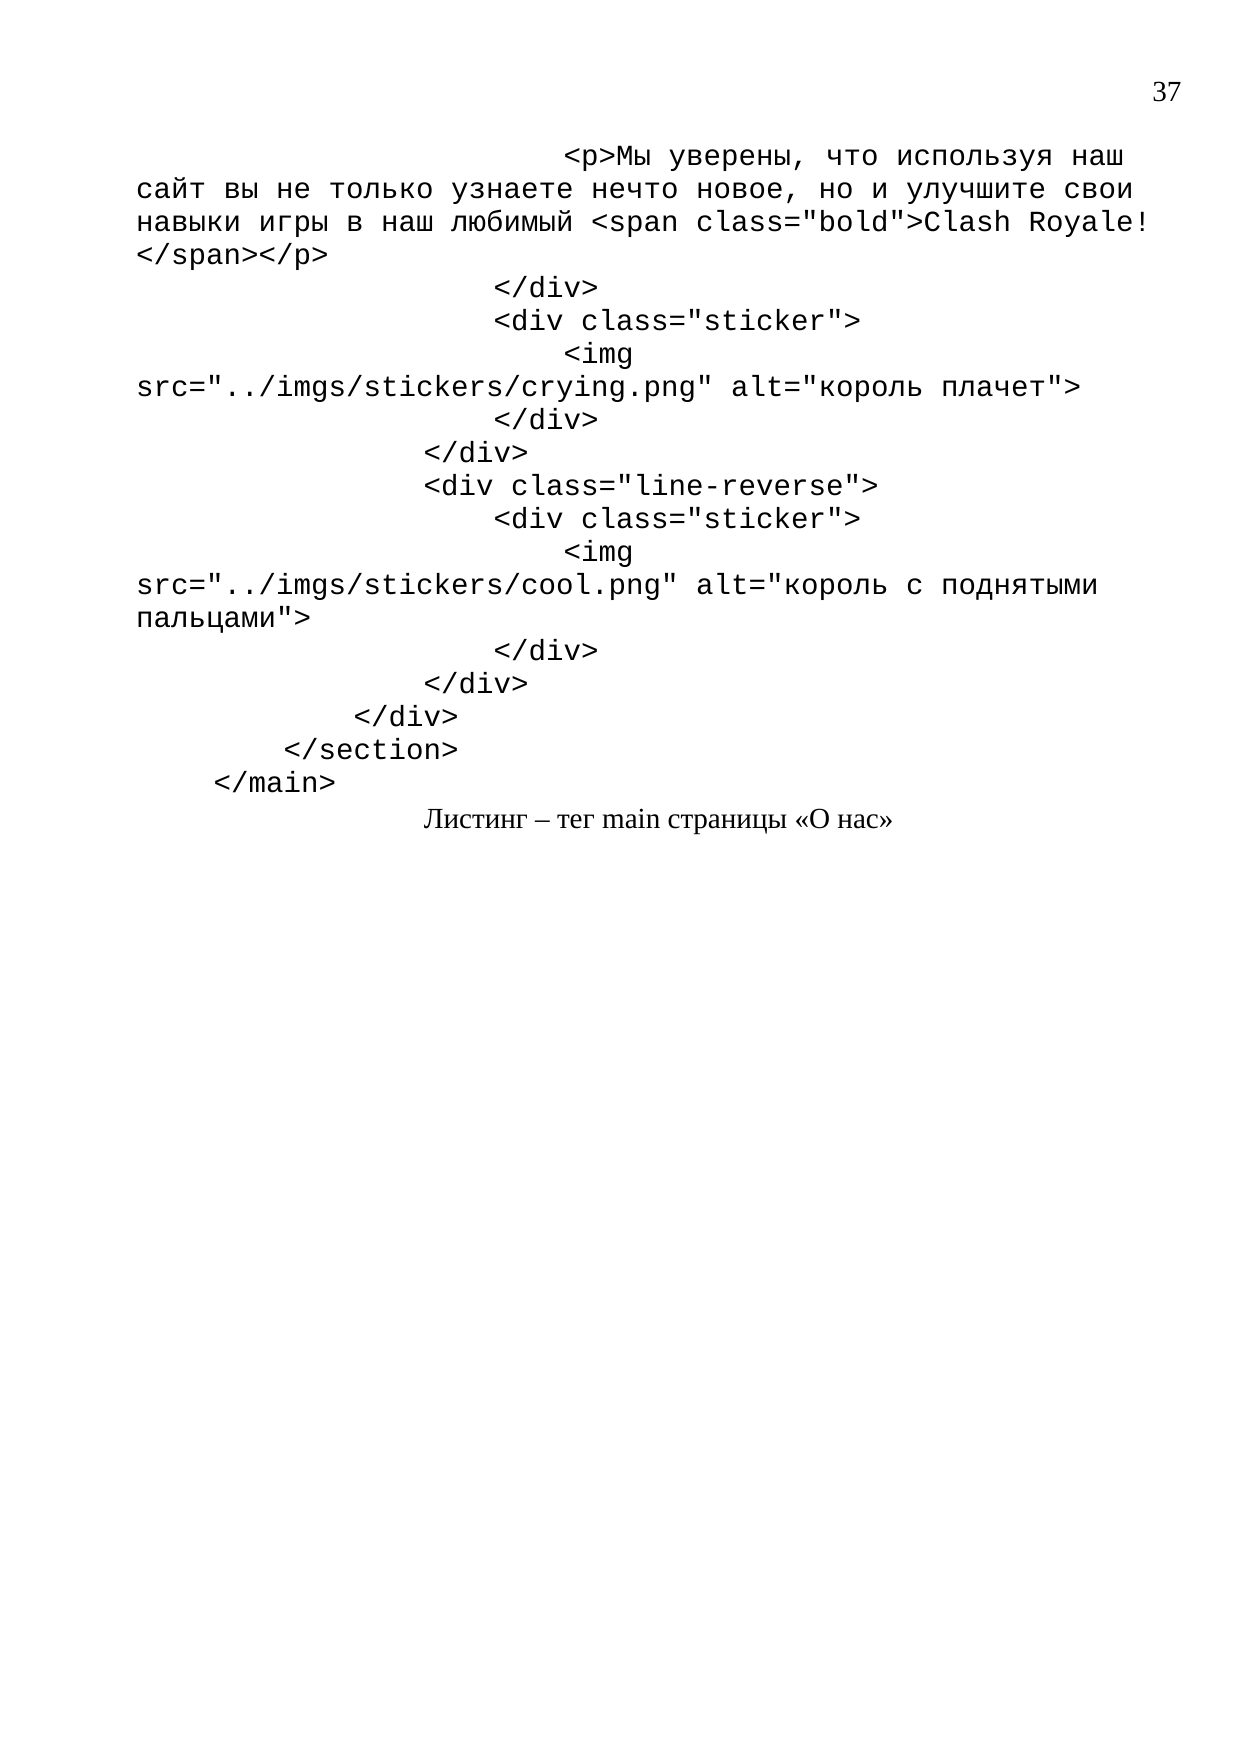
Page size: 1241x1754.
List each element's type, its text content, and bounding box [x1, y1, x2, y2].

text </div> [136, 669, 1181, 702]
text </div> [136, 702, 1181, 735]
text </div> [136, 273, 1181, 306]
text <img src="../imgs/stickers/cool.png" alt="король с поднятыми пальцами"> [136, 537, 1181, 636]
text <div class="sticker"> [136, 504, 1181, 537]
text </div> [136, 405, 1181, 438]
text <div class="sticker"> [136, 306, 1181, 339]
text </div> [136, 438, 1181, 471]
text Листинг – тег main страницы «О нас» [136, 801, 1181, 835]
text <p>Мы уверены, что используя наш сайт вы не только узнаете нечто новое, но и улучшите свои навыки игры в наш любимый <span class="bold">Clash Royale!</span></p> [136, 141, 1181, 273]
text <img src="../imgs/stickers/crying.png" alt="король плачет"> [136, 339, 1181, 405]
text </section> [136, 735, 1181, 768]
text </div> [136, 636, 1181, 669]
text <div class="line-reverse"> [136, 471, 1181, 504]
text </main> [136, 768, 1181, 801]
